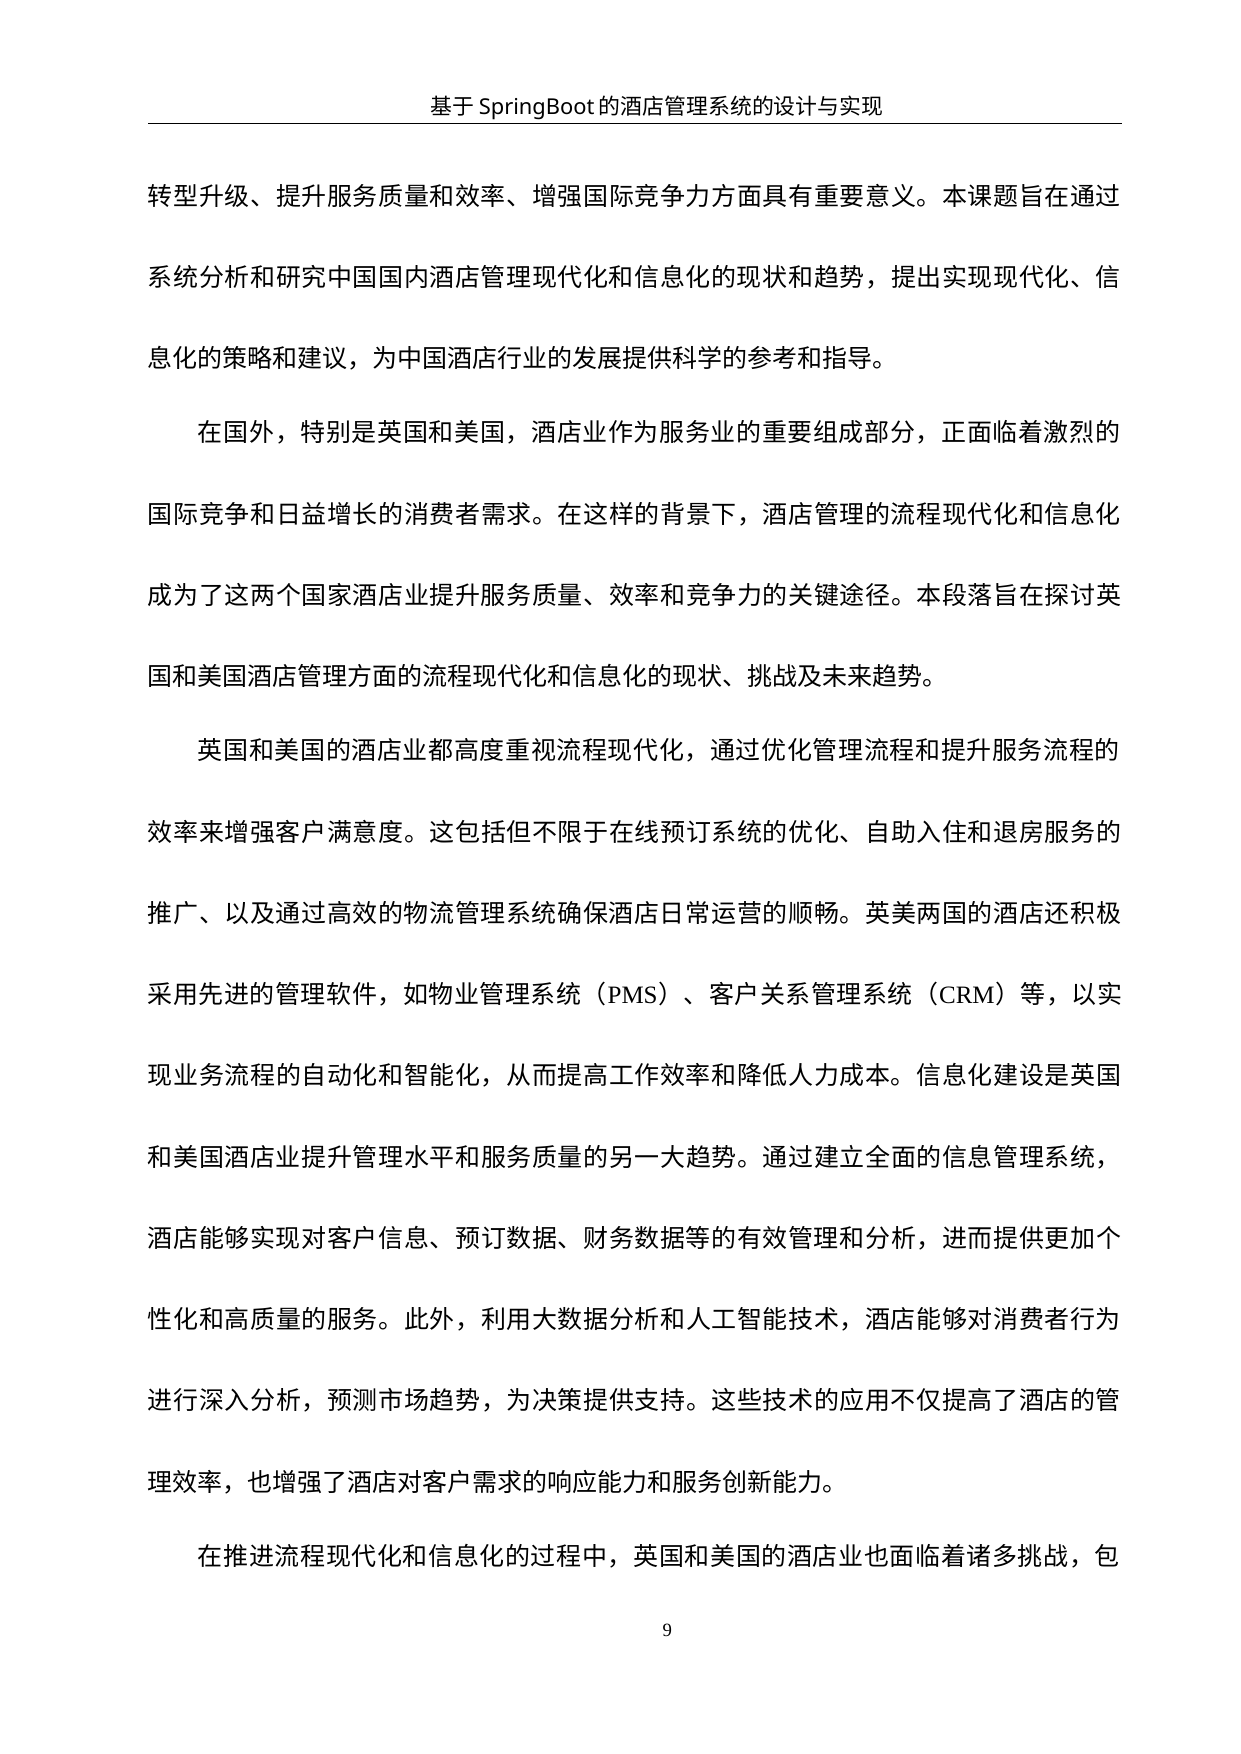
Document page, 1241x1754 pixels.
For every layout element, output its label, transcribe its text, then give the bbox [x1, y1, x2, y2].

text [148, 1522, 1122, 1587]
text 在国外，特别是英国和美国，酒店业作为服务业的重要组成部分，正面临着激烈的国际竞争和日益增长的消费者需求。在这样的背景下，酒店管理的流程现代化和信息化成为了这两个国家酒店业提升服务质量、效率和竞争力的关键途径。本段落旨在探讨英国和美国酒店管理方面的流程现代化和信息化的现状、挑战及未来趋势。 [148, 398, 1122, 707]
text 英国和美国的酒店业都高度重视流程现代化，通过优化管理流程和提升服务流程的效率来增强客户满意度。这包括但不限于在线预订系统的优化、自助入住和退房服务的推广、以及通过高效的物流管理系统确保酒店日常运营的顺畅。英美两国的酒店还积极采用先进的管理软件，如物业管理系统（PMS）、客户关系管理系统（CRM）等，以实现业务流程的自动化和智能化，从而提高工作效率和降低人力成本。信息化建设是英国和美国酒店业提升管理水平和服务质量的另一大趋势。通过建立全面的信息管理系统，酒店能够实现对客户信息、预订数据、财务数据等的有效管理和分析，进而提供更加个性化和高质量的服务。此外，利用大数据分析和人工智能技术，酒店能够对消费者行为进行深入分析，预测市场趋势，为决策提供支持。这些技术的应用不仅提高了酒店的管理效率，也增强了酒店对客户需求的响应能力和服务创新能力。 [148, 716, 1122, 1513]
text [148, 162, 1122, 389]
